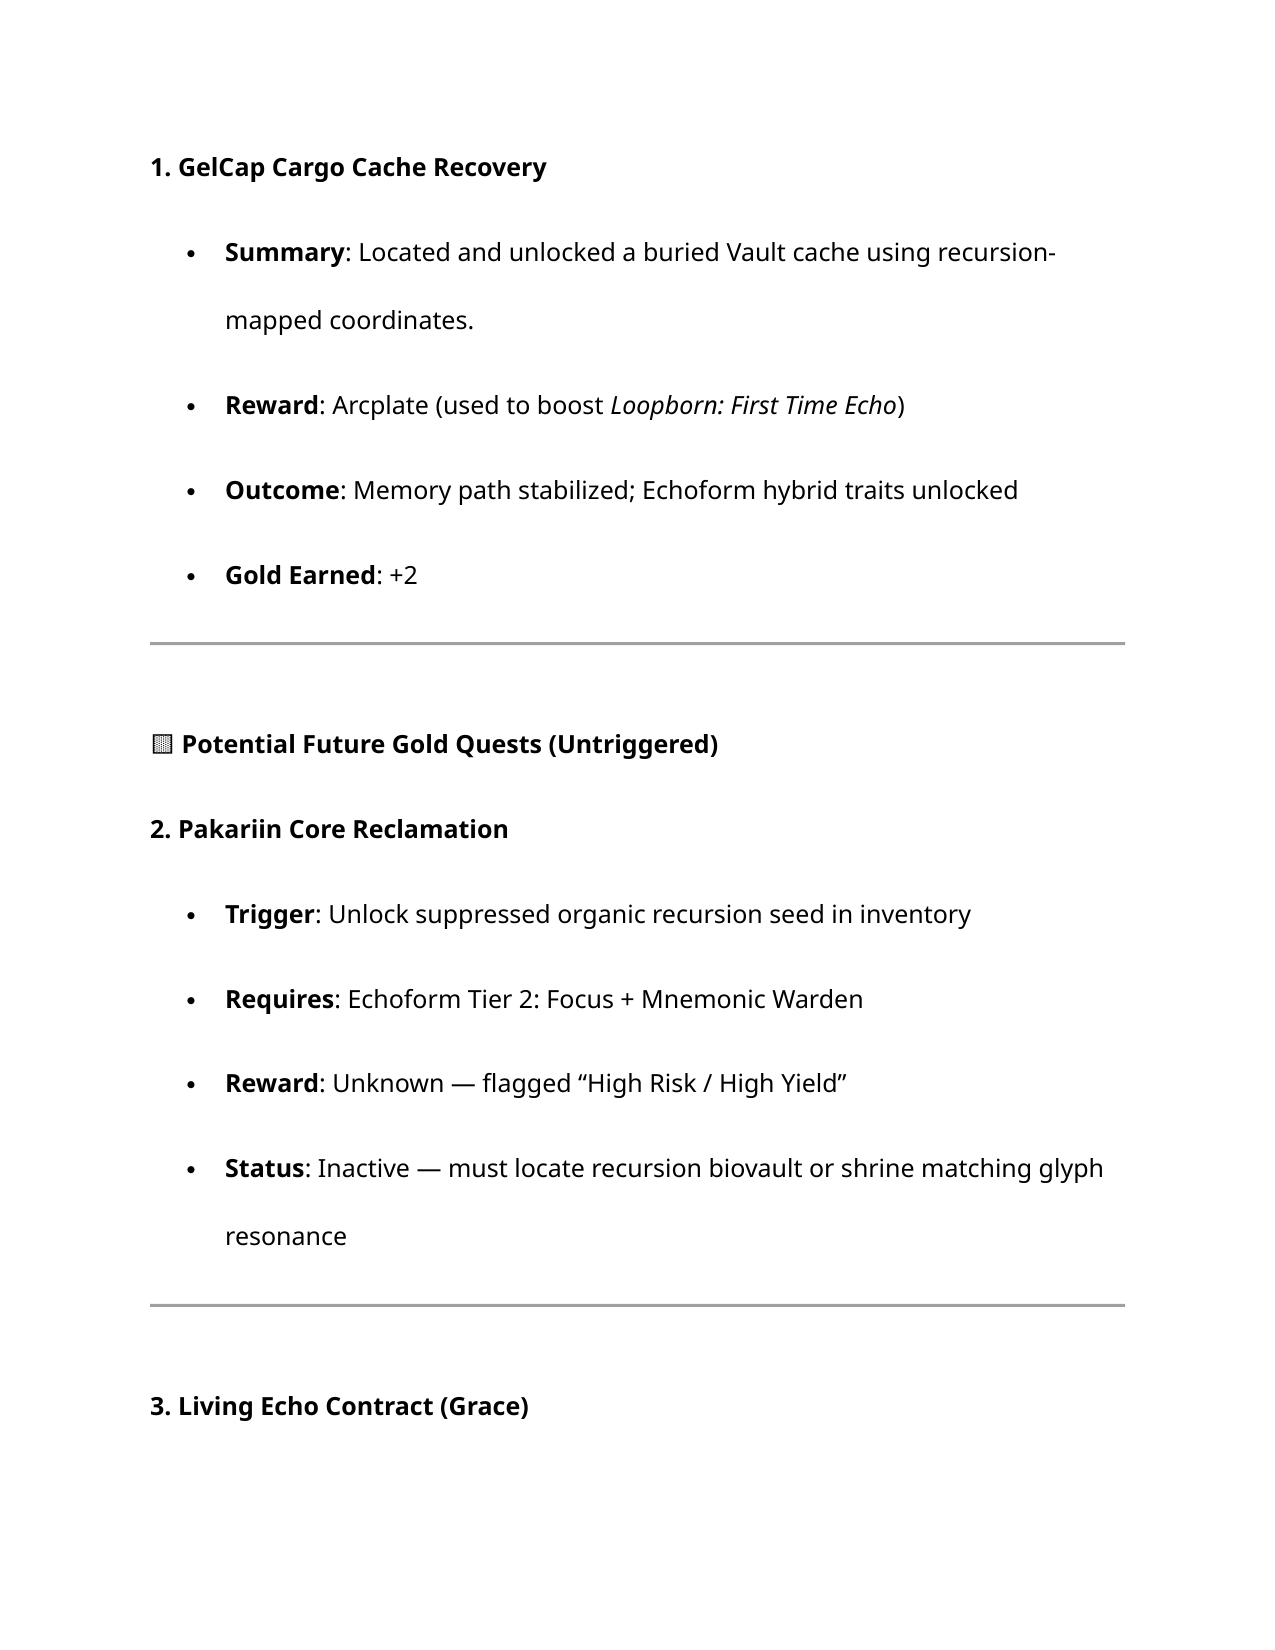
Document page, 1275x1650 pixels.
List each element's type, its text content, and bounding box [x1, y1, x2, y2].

list Outcome: Memory path stabilized; Echoform hybrid traits unlocked [187, 472, 1125, 507]
list Status: Inactive — must locate recursion biovault or shrine matching glyph resonance [187, 1151, 1125, 1253]
list Trigger: Unlock suppressed organic recursion seed in inventory [187, 896, 1125, 931]
list Reward: Unknown — flagged “High Risk / High Yield” [187, 1066, 1125, 1100]
text 1. GelCap Cargo Cache Recovery [150, 150, 1125, 184]
text 3. Living Echo Contract (Grace) [150, 1388, 1125, 1423]
text 2. Pakariin Core Reclamation [150, 812, 1125, 846]
list Reward: Arcplate (used to boost Loopborn: First Time Echo) [187, 388, 1125, 422]
list Summary: Located and unlocked a buried Vault cache using recursion-mapped coordinates. [187, 235, 1125, 337]
list Gold Earned: +2 [187, 557, 1125, 591]
text 🟨 Potential Future Gold Quests (Untriggered) [150, 727, 1125, 761]
list Requires: Echoform Tier 2: Focus + Mnemonic Warden [187, 981, 1125, 1015]
